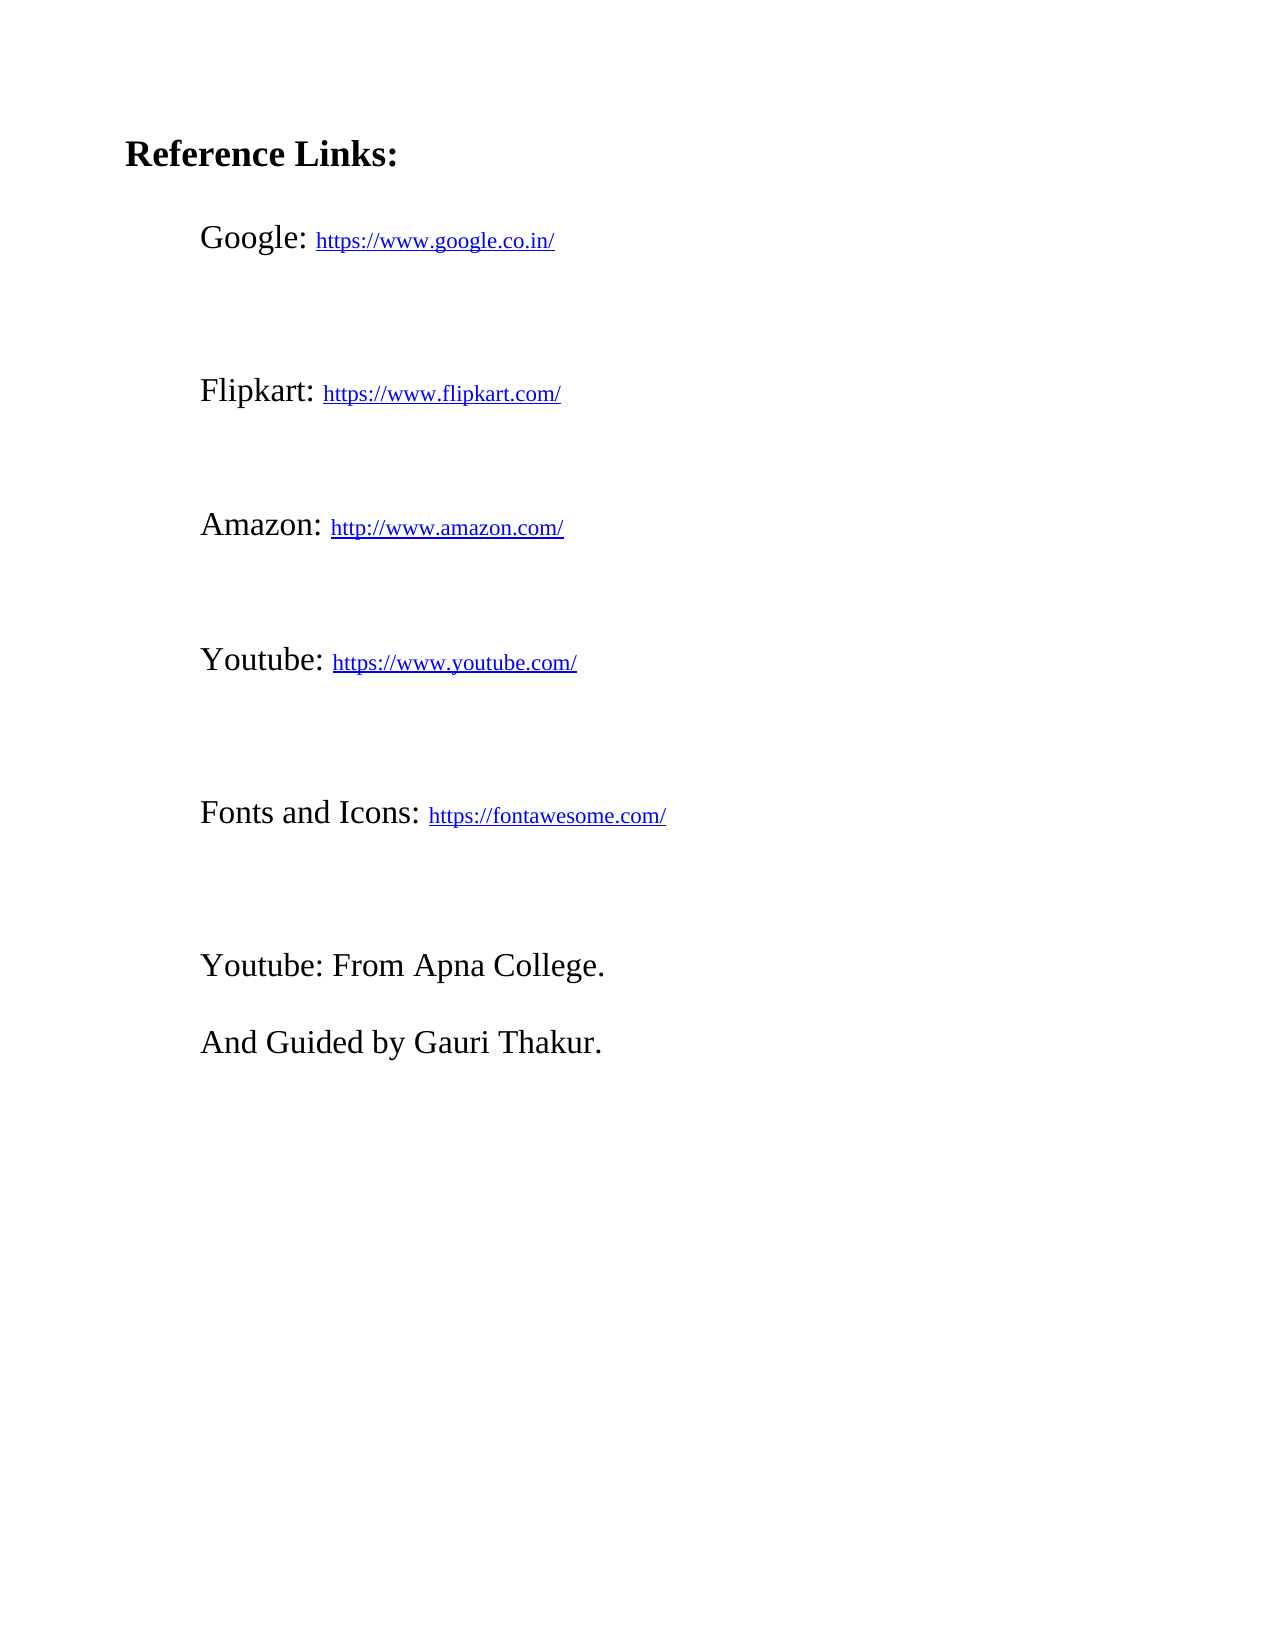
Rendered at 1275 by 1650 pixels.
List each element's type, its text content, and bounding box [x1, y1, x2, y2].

text Youtube: https://www.youtube.com/ [125, 639, 1125, 677]
text Reference Links: [125, 131, 1125, 174]
text Youtube: From Apna College. [125, 946, 1125, 984]
text Amazon: http://www.amazon.com/ [125, 505, 1125, 543]
text Fonts and Icons: https://fontawesome.com/ [125, 792, 1125, 831]
text Flipkart: https://www.flipkart.com/ [125, 371, 1125, 409]
text Google: https://www.google.co.in/ [125, 217, 1125, 256]
text And Guided by Gauri Thakur. [125, 1022, 1125, 1061]
